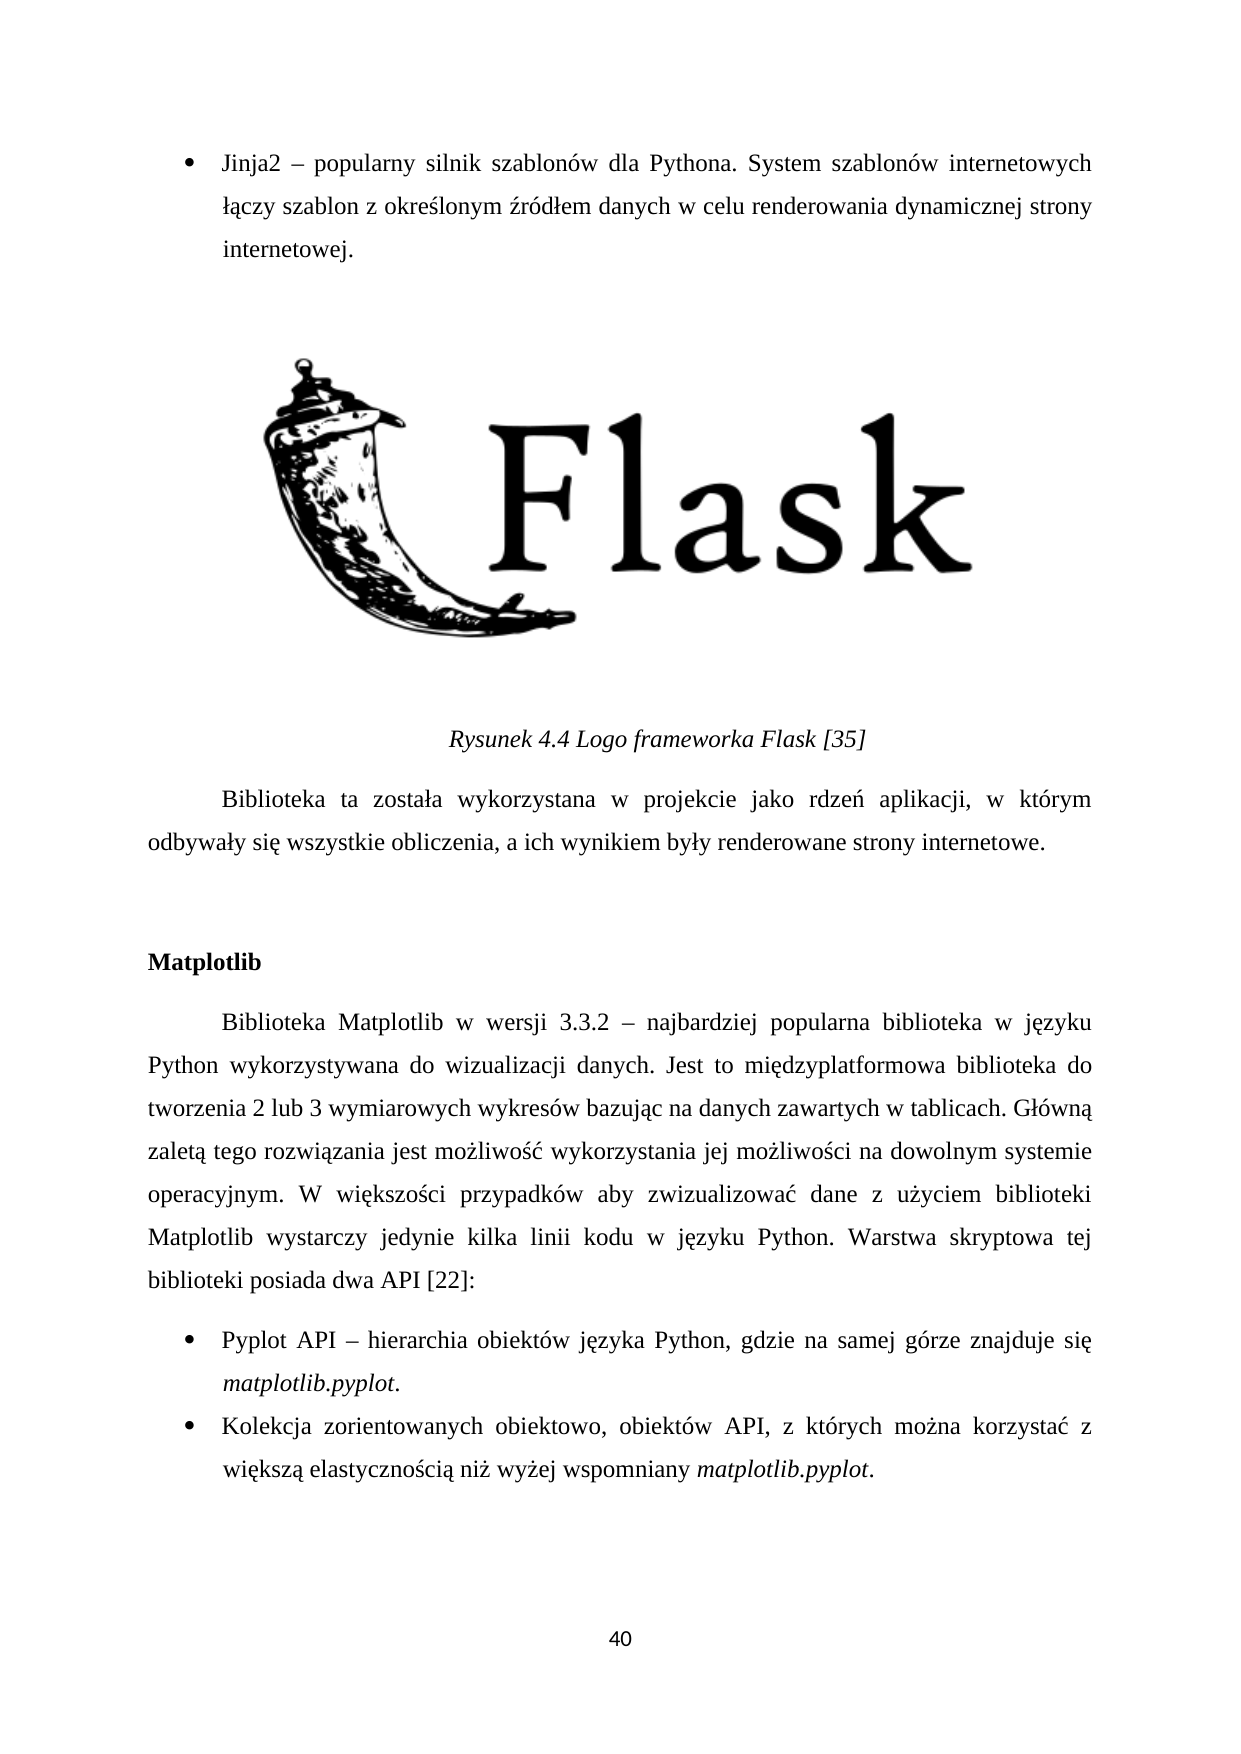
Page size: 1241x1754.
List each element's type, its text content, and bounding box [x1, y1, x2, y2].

list Rysunek 4.4 Logo frameworka Flask [35] [223, 724, 1093, 753]
text Biblioteka ta została wykorzystana w projekcie jako rdzeń aplikacji, w którym odbywały się wszystkie obliczenia, a ich wynikiem były renderowane strony internetowe. [148, 784, 1093, 856]
list Jinja2 – popularny silnik szablonów dla Pythona. System szablonów internetowych łączy szablon z określonym źródłem danych w celu renderowania dynamicznej strony internetowej. [185, 148, 1093, 263]
picture [220, 293, 1020, 694]
list Pyplot API – hierarchia obiektów języka Python, gdzie na samej górze znajduje się matplotlib.pyplot. [185, 1325, 1093, 1397]
text Biblioteka Matplotlib w wersji 3.3.2 – najbardziej popularna biblioteka w języku Python wykorzystywana do wizualizacji danych. Jest to międzyplatformowa biblioteka do tworzenia 2 lub 3 wymiarowych wykresów bazując na danych zawartych w tablicach. Główną zaletą tego rozwiązania jest możliwość wykorzystania jej możliwości na dowolnym systemie operacyjnym. W większości przypadków aby zwizualizować dane z użyciem biblioteki Matplotlib wystarczy jedynie kilka linii kodu w języku Python. Warstwa skryptowa tej biblioteki posiada dwa API [22]: [148, 1007, 1093, 1294]
text Matplotlib [148, 947, 1093, 976]
list Kolekcja zorientowanych obiektowo, obiektów API, z których można korzystać z większą elastycznością niż wyżej wspomniany matplotlib.pyplot. [185, 1411, 1093, 1483]
